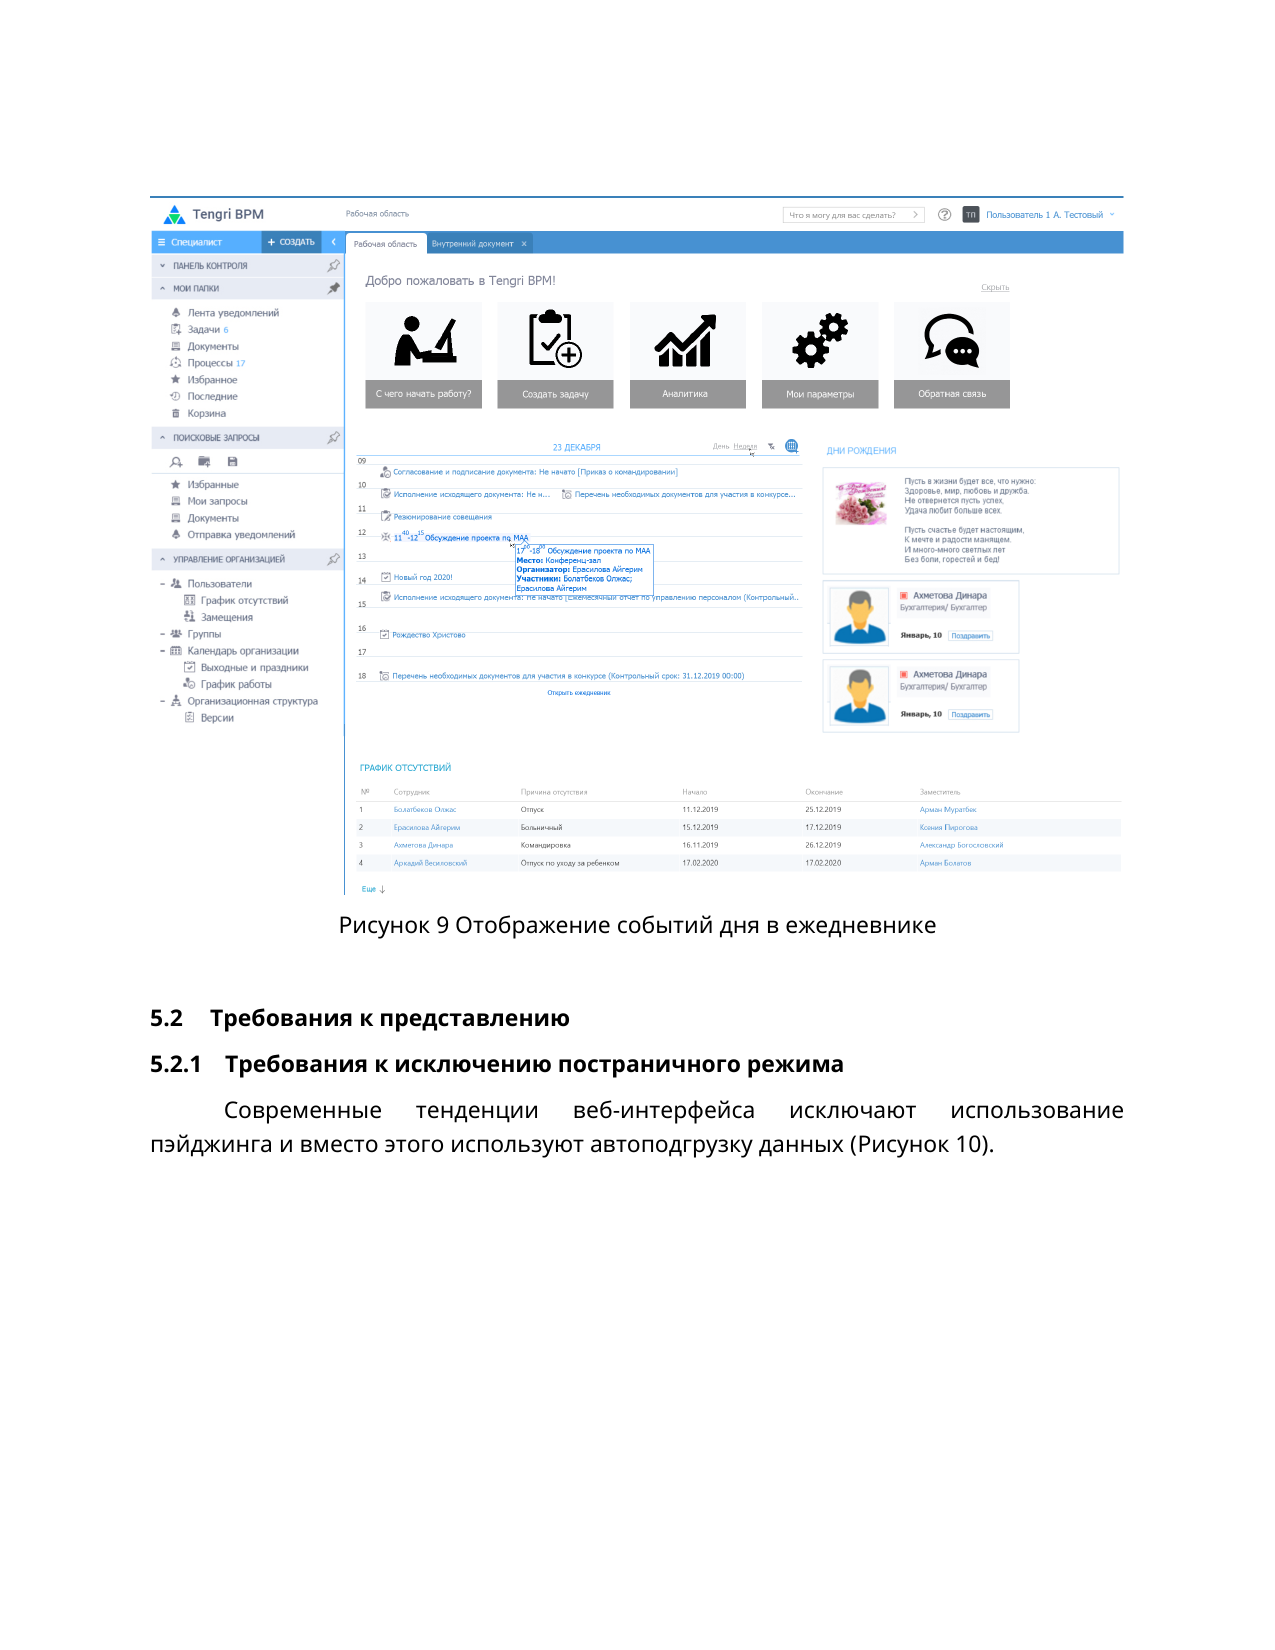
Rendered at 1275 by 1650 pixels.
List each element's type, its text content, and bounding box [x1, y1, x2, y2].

text Современные тенденции веб-интерфейса исключают использование пэйджинга и вместо этого используют автоподгрузку данных (Рисунок 10). [150, 1094, 1125, 1159]
picture [150, 196, 1125, 895]
subtitle Требования к исключению постраничного режима [150, 1048, 1125, 1079]
text Рисунок 9 Отображение событий дня в ежедневнике [150, 909, 1125, 940]
subtitle Требования к представлению [150, 1002, 1125, 1033]
